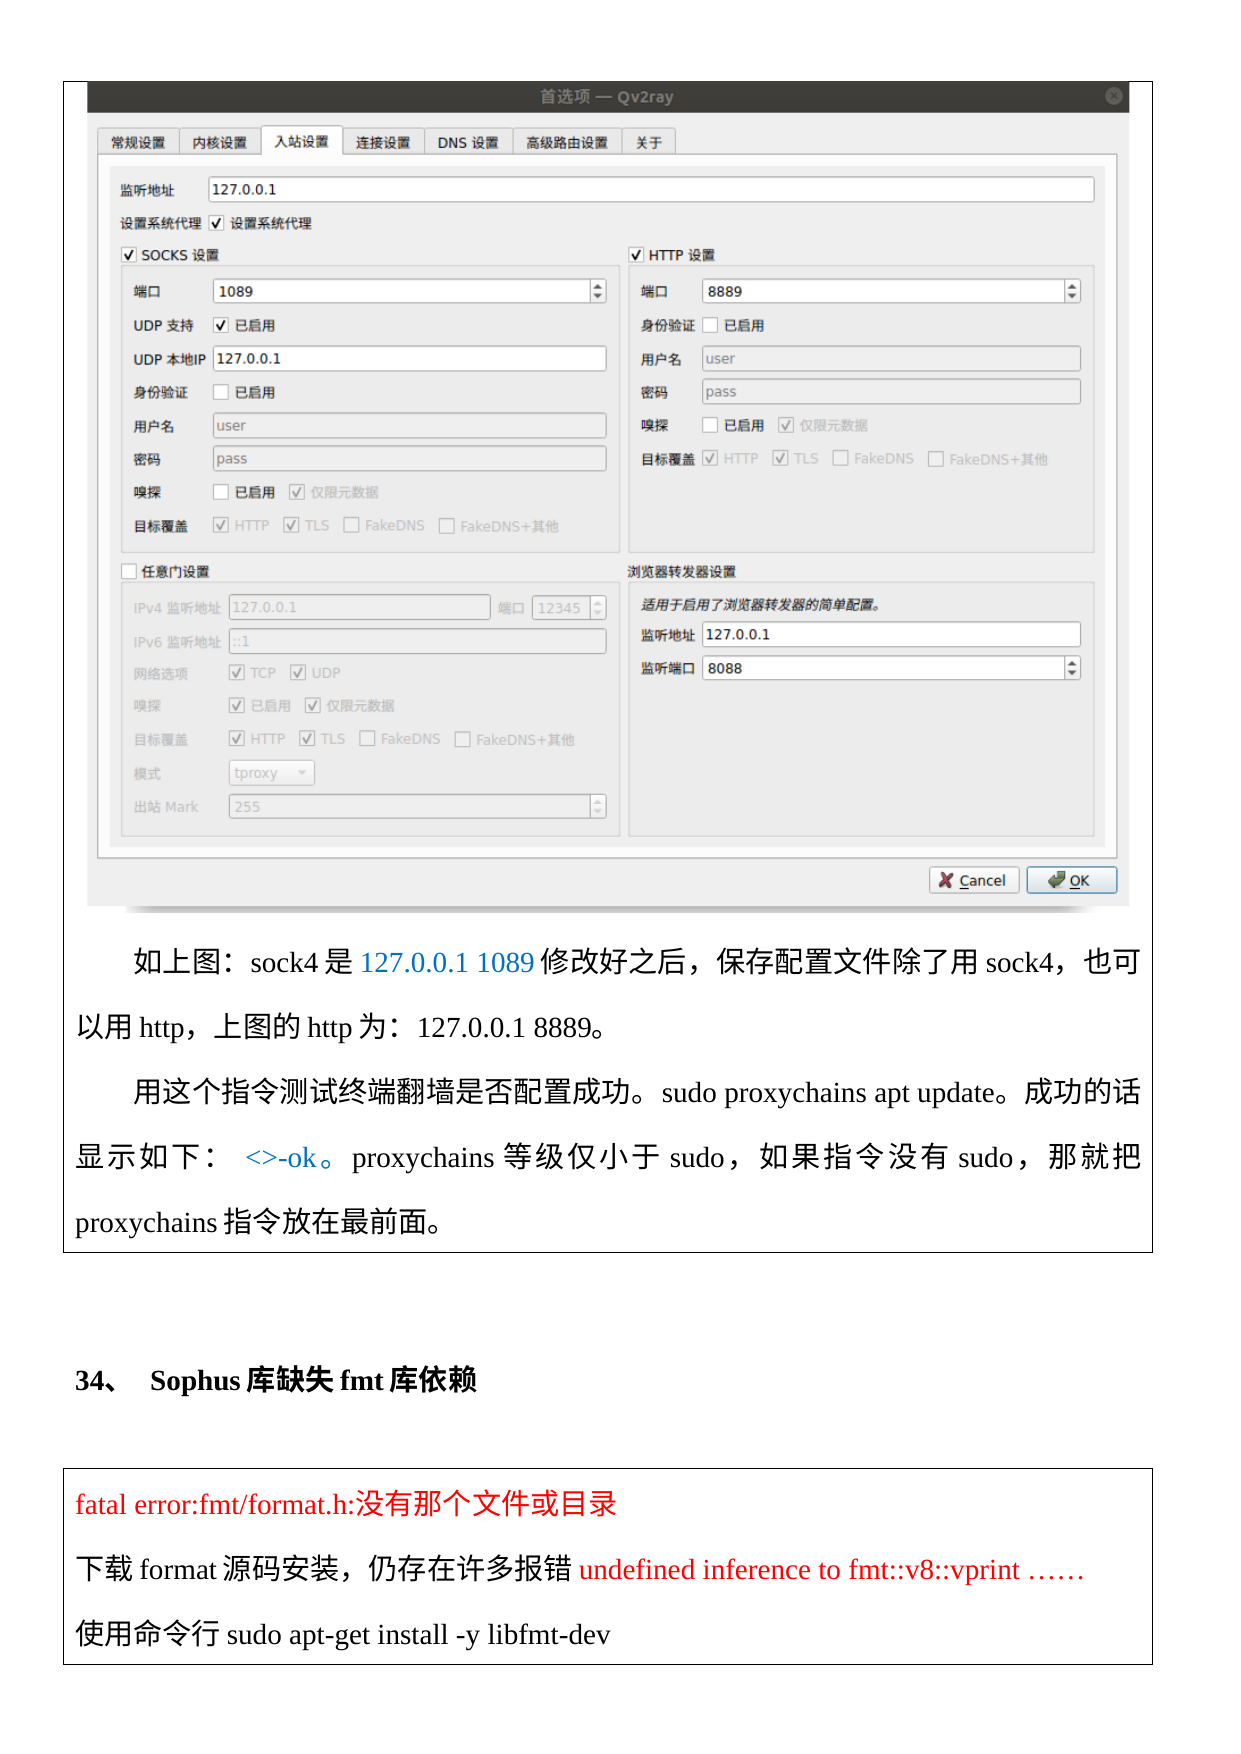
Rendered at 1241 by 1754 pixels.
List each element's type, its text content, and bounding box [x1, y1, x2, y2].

subtitle Sophus库缺失fmt库依赖 [75, 1345, 1165, 1410]
picture [87, 81, 1130, 913]
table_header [64, 1469, 1152, 1664]
table_header github上下载qv2ray：https://github.com/Qv2ray/Qv2ray/releases，进入GitHub中的仓库，找到Linux下的对应软件Qv2ray-v2.7.0-linux-x64.AppImage在/home/xxx中新建文件夹qv2ray，并将对应软件解压至/home/xxx/qv2ray/中然后给该软件赋可执行权限。 双击打开qv2ray，左上角点击“首选项”-“内核设置(Kernel Settings)”，需要配置V2Ray核心可执行文件路径和V2Ray资源目录。下载核心文件后解压至/home/xxx/.config/qv2ray。该文件夹此处重命名为vcore。检验内核设置中的路径是否正确。如果不通过可以检查一下vcore文件夹中的v2ctl和v2ray文件是不是没赋予可执行权限。 添加链接：首页-（左上角）分组-默认分组-订阅设置-勾选“此分组是一个订阅”-填写“订阅地址”-“订阅类型”选择“Basic Base64”。订阅链接需要上各大机场上订阅，订阅链接名为https://xxx格式。 此时只能浏览器翻墙，浏览器翻墙时需要将浏览器的设置->proxy设置成使用系统代理。终端翻墙需要安装工具包proxychains，如下图所示 编辑配置文件 如上图：sock4是127.0.0.1 1089修改好之后，保存配置文件除了用sock4，也可以用http，上图的http为：127.0.0.1 8889。 用这个指令测试终端翻墙是否配置成功。sudo proxychains apt update。成功的话显示如下： <>-ok。proxychains等级仅小于sudo，如果指令没有sudo，那就把proxychains指令放在最前面。 [64, 82, 1152, 1252]
